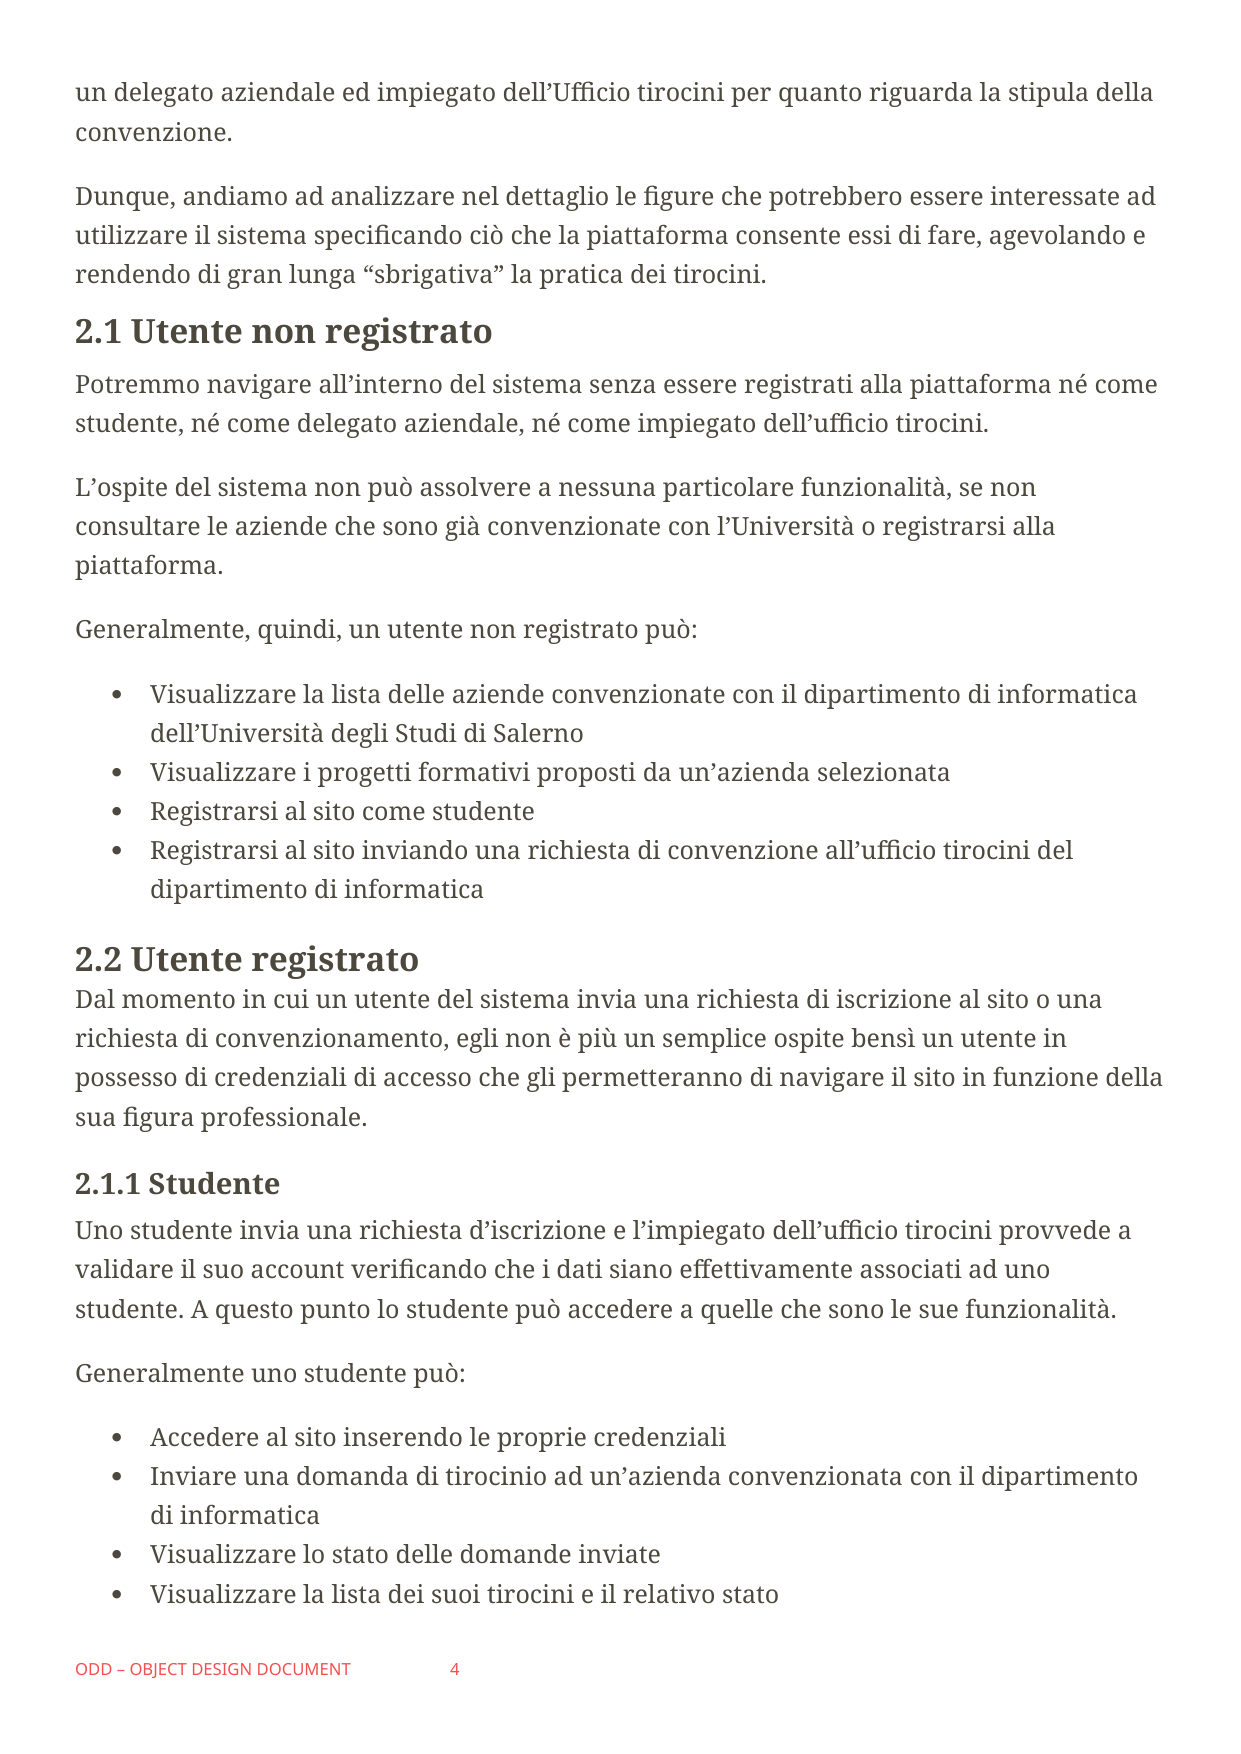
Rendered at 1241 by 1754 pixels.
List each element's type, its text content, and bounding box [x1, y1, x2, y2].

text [75, 75, 1165, 148]
text Dunque, andiamo ad analizzare nel dettaglio le figure che potrebbero essere interessate ad utilizzare il sistema specificando ciò che la piattaforma consente essi di fare, agevolando e rendendo di gran lunga “sbrigativa” la pratica dei tirocini. [75, 178, 1165, 291]
text Generalmente, quindi, un utente non registrato può: [75, 612, 1165, 646]
text Uno studente invia una richiesta d’iscrizione e l’impiegato dell’ufficio tirocini provvede a validare il suo account verificando che i dati siano effettivamente associati ad uno studente. A questo punto lo studente può accedere a quelle che sono le sue funzionalità. [75, 1213, 1165, 1325]
list Inviare una domanda di tirocinio ad un’azienda convenzionata con il dipartimento di informatica [112, 1459, 1165, 1532]
text Generalmente uno studente può: [75, 1355, 1165, 1389]
subtitle 2.1.1 Studente [75, 1163, 1165, 1203]
text 2.1 Utente non registrato [75, 308, 1165, 354]
list Visualizzare la lista delle aziende convenzionate con il dipartimento di informatica dell’Università degli Studi di Salerno [112, 676, 1165, 749]
list Visualizzare lo stato delle domande inviate [112, 1537, 1165, 1571]
text L’ospite del sistema non può assolvere a nessuna particolare funzionalità, se non consultare le aziende che sono già convenzionate con l’Università o registrarsi alla piattaforma. [75, 469, 1165, 582]
list Registrarsi al sito inviando una richiesta di convenzione all’ufficio tirocini del dipartimento di informatica [112, 833, 1165, 906]
list Visualizzare i progetti formativi proposti da un’azienda selezionata [112, 754, 1165, 789]
list Accedere al sito inserendo le proprie credenziali [112, 1419, 1165, 1454]
text Potremmo navigare all’interno del sistema senza essere registrati alla piattaforma né come studente, né come delegato aziendale, né come impiegato dell’ufficio tirocini. [75, 366, 1165, 439]
list Visualizzare la lista dei suoi tirocini e il relativo stato [112, 1576, 1165, 1610]
text Dal momento in cui un utente del sistema invia una richiesta di iscrizione al sito o una richiesta di convenzionamento, egli non è più un semplice ospite bensì un utente in possesso di credenziali di accesso che gli permetteranno di navigare il sito in funzione della sua figura professionale. [75, 982, 1165, 1133]
list Registrarsi al sito come studente [112, 794, 1165, 828]
text 2.2 Utente registrato [75, 936, 1165, 982]
